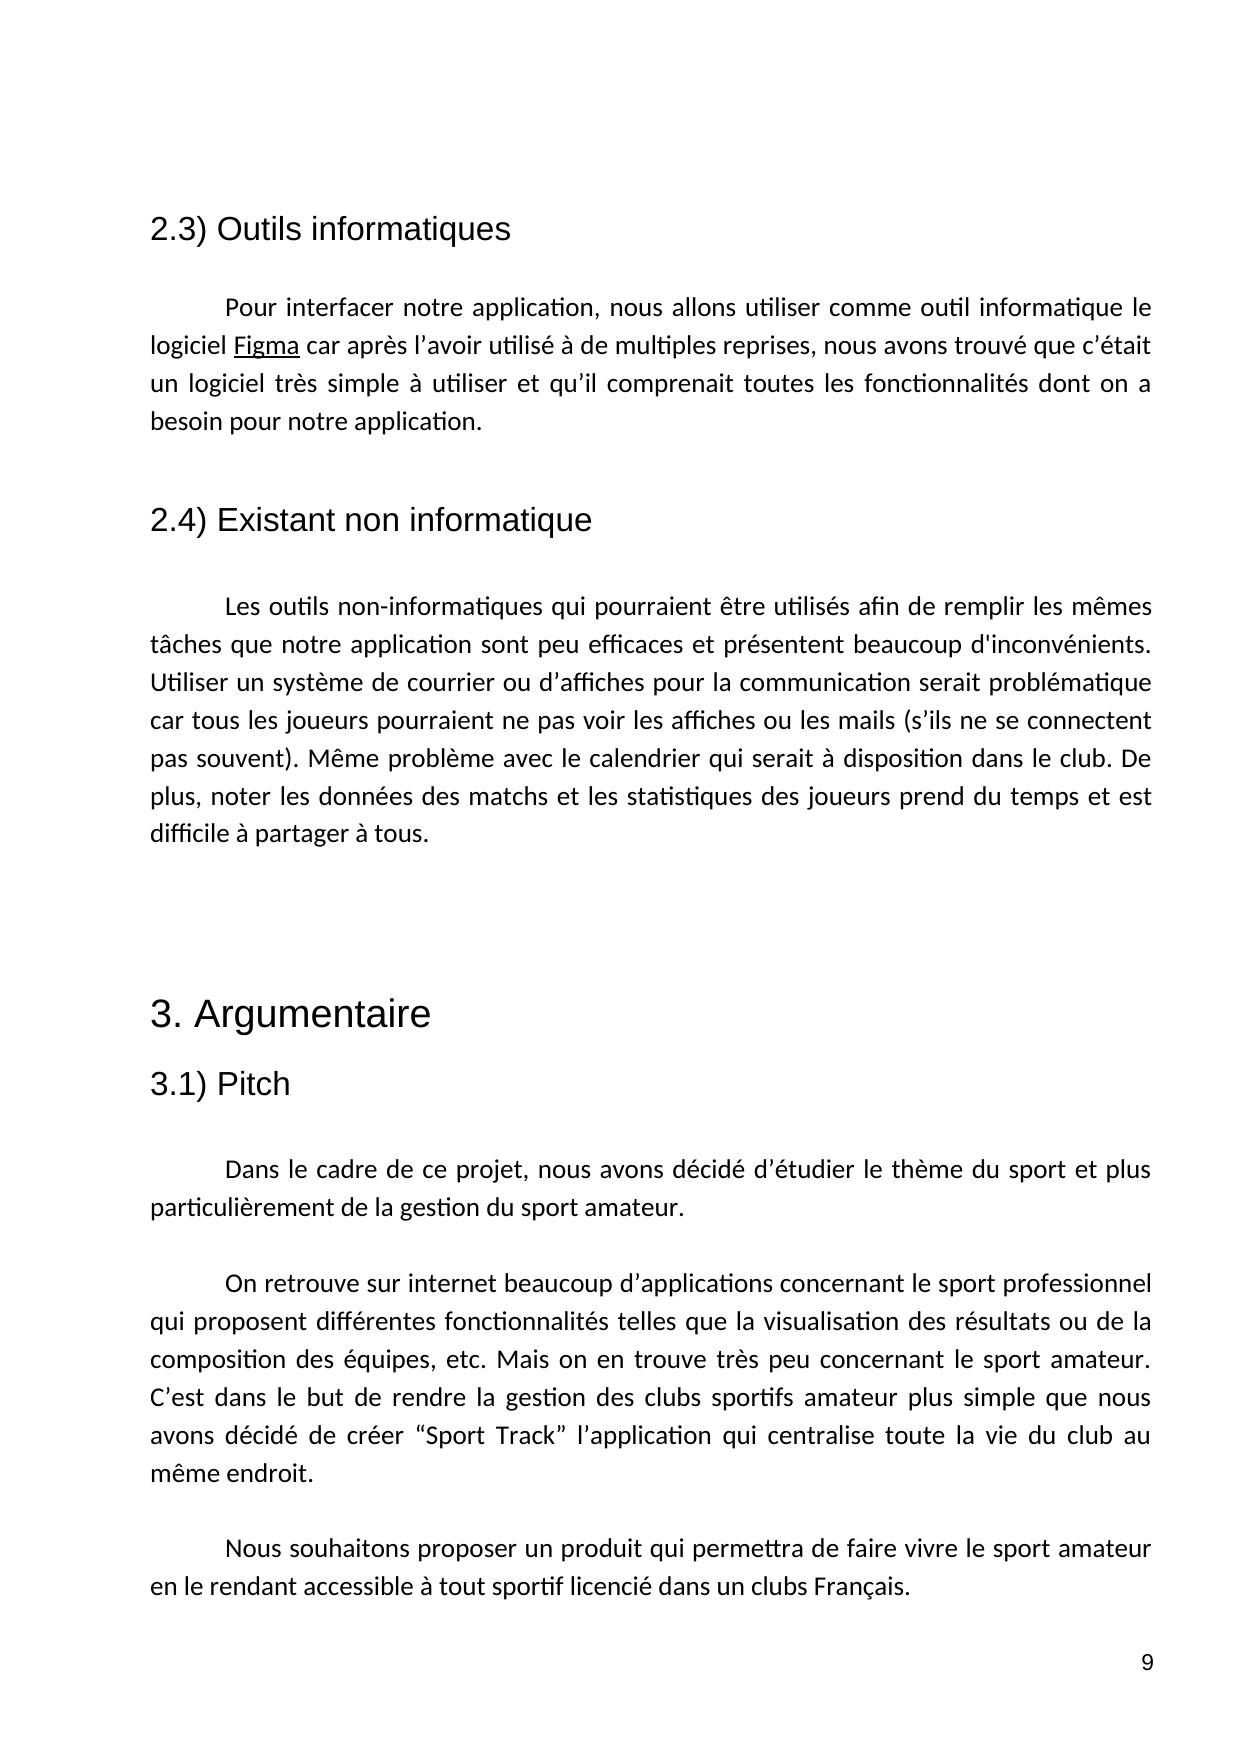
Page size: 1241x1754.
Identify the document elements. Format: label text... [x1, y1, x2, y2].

text Pour interfacer notre application, nous allons utiliser comme outil informatique le logiciel Figma car après l’avoir utilisé à de multiples reprises, nous avons trouvé que c’était un logiciel très simple à utiliser et qu’il comprenait toutes les fonctionnalités dont on a besoin pour notre application. [150, 290, 1153, 437]
text Les outils non-informatiques qui pourraient être utilisés afin de remplir les mêmes tâches que notre application sont peu efficaces et présentent beaucoup d'inconvénients. Utiliser un système de courrier ou d’affiches pour la communication serait problématique car tous les joueurs pourraient ne pas voir les affiches ou les mails (s’ils ne se connectent pas souvent). Même problème avec le calendrier qui serait à disposition dans le club. De plus, noter les données des matchs et les statistiques des joueurs prend du temps et est difficile à partager à tous. [150, 589, 1153, 850]
subtitle 2.4) Existant non informatique [150, 500, 1153, 539]
text Dans le cadre de ce projet, nous avons décidé d’étudier le thème du sport et plus particulièrement de la gestion du sport amateur. [150, 1152, 1153, 1223]
subtitle 3. Argumentaire [150, 990, 1153, 1036]
subtitle 3.1) Pitch [150, 1063, 1153, 1102]
text Nous souhaitons proposer un produit qui permettra de faire vivre le sport amateur en le rendant accessible à tout sportif licencié dans un clubs Français. [150, 1532, 1153, 1602]
text On retrouve sur internet beaucoup d’applications concernant le sport professionnel qui proposent différentes fonctionnalités telles que la visualisation des résultats ou de la composition des équipes, etc. Mais on en trouve très peu concernant le sport amateur. C’est dans le but de rendre la gestion des clubs sportifs amateur plus simple que nous avons décidé de créer “Sport Track” l’application qui centralise toute la vie du club au même endroit. [150, 1266, 1153, 1489]
subtitle 2.3) Outils informatiques [150, 209, 1153, 247]
